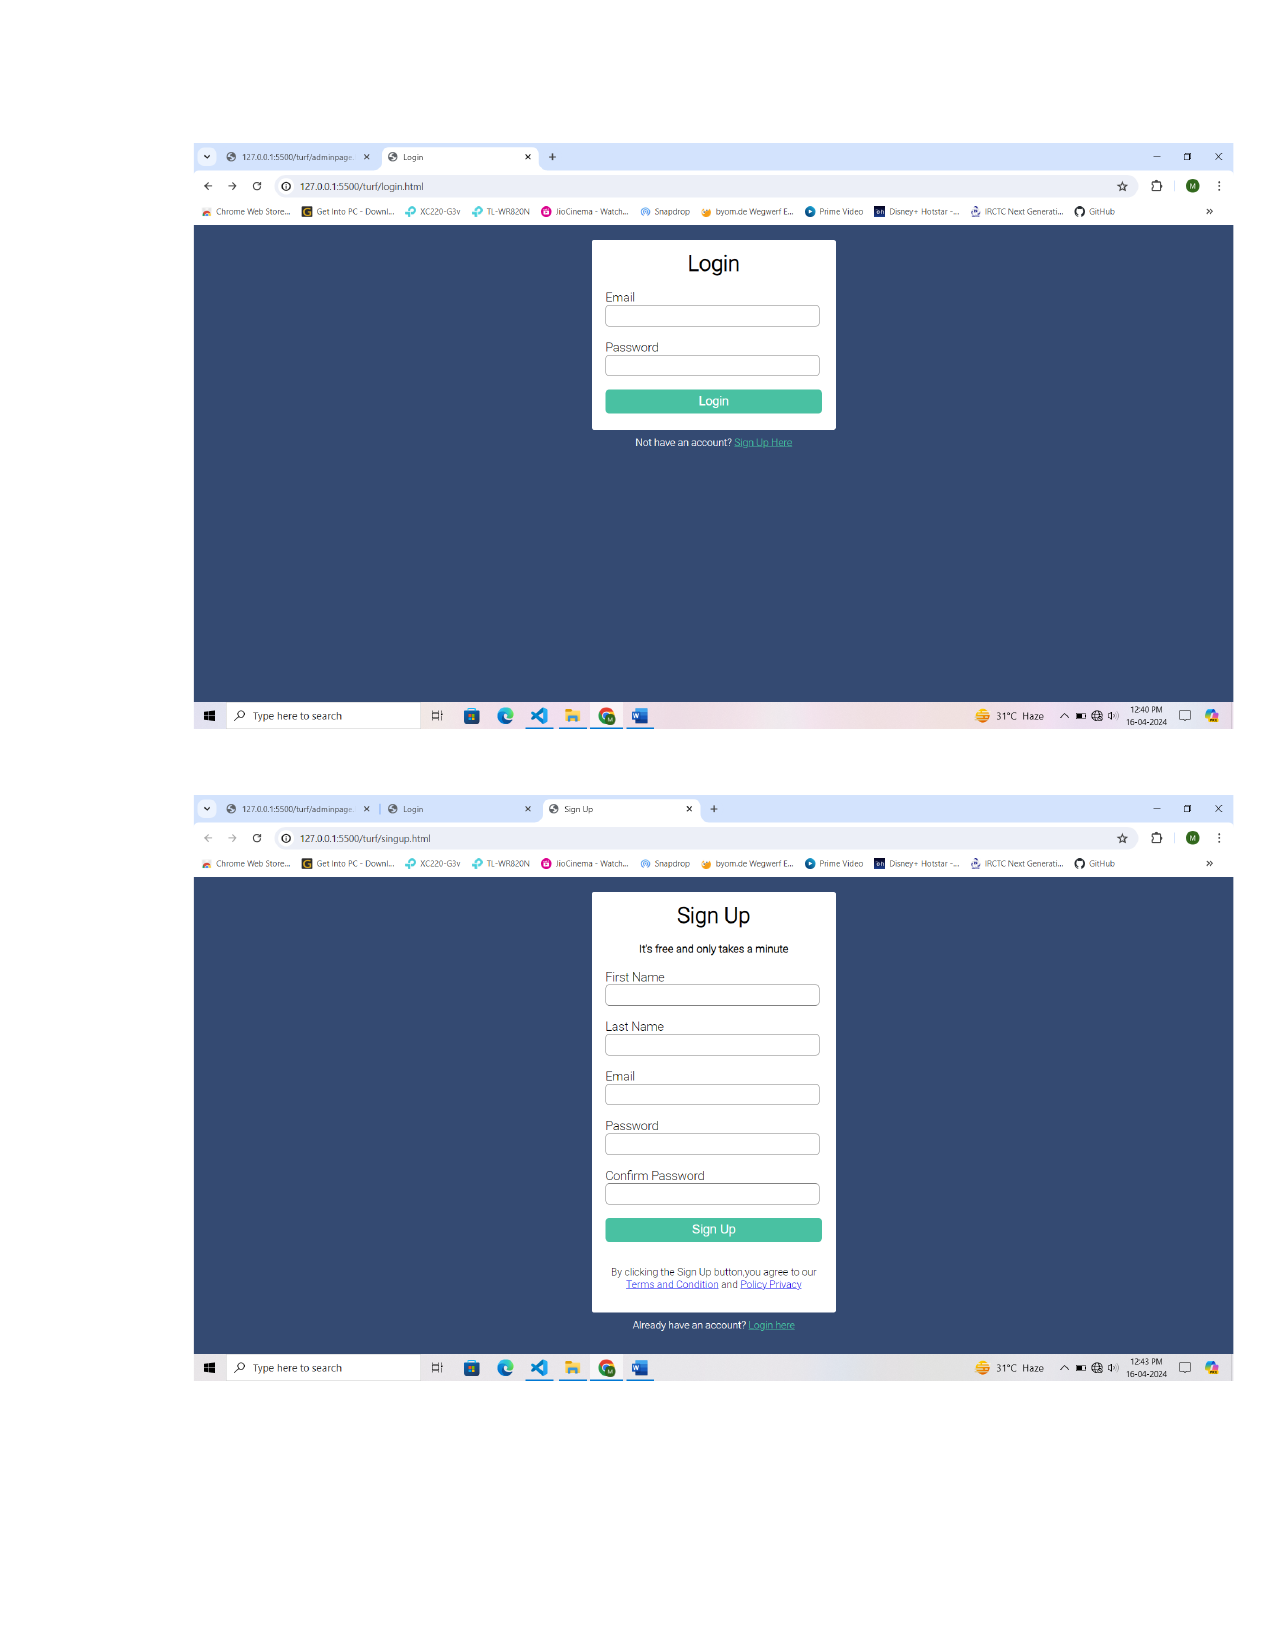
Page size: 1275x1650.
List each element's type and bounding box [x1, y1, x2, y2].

picture [193, 795, 1234, 1381]
picture [193, 143, 1234, 729]
